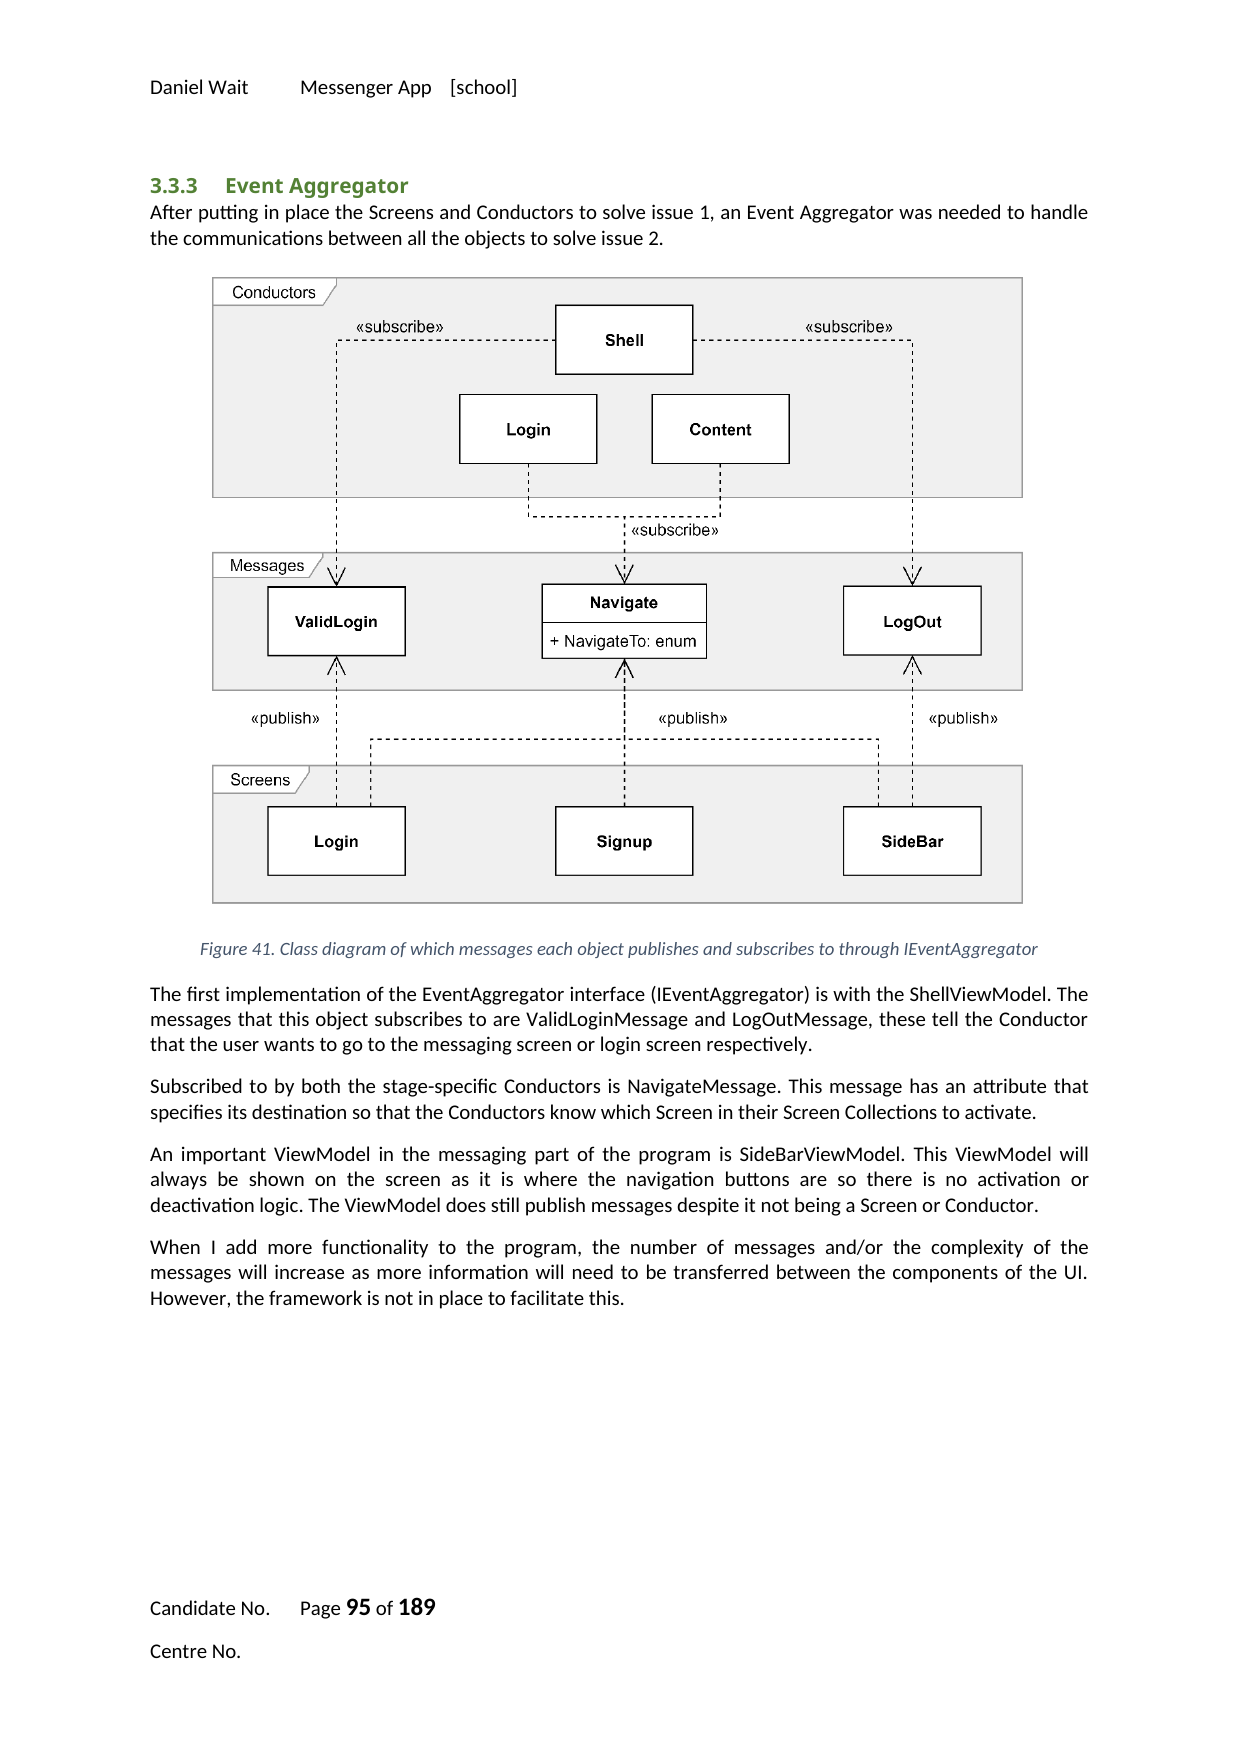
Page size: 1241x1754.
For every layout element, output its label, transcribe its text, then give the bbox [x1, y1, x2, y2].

text After putting in place the Screens and Conductors to solve issue 1, an Event Aggregator was needed to handle the communications between all the objects to solve issue 2. [150, 199, 1090, 250]
text When I add more functionality to the program, the number of messages and/or the complexity of the messages will increase as more information will need to be transferred between the components of the UI. However, the framework is not in place to facilitate this. [150, 1234, 1090, 1310]
text The first implementation of the EventAggregator interface (IEventAggregator) is with the ShellViewModel. The messages that this object subscribes to are ValidLoginMessage and LogOutMessage, these tell the Conductor that the user wants to go to the messaging screen or login screen respectively. [150, 981, 1090, 1057]
text An important ViewModel in the messaging part of the program is SideBarViewModel. This ViewModel will always be shown on the screen as it is where the navigation buttons are so there is no activation or deactivation logic. The ViewModel does still publish messages despite it not being a Screen or Conductor. [150, 1141, 1090, 1217]
picture [201, 266, 1039, 921]
text Figure 41. Class diagram of which messages each object publishes and subscribes to through IEventAggregator [150, 937, 1090, 960]
subtitle Event Aggregator [150, 171, 1090, 199]
text Subscribed to by both the stage-specific Conductors is NavigateMessage. This message has an attribute that specifies its destination so that the Conductors know which Screen in their Screen Collections to activate. [150, 1074, 1090, 1124]
